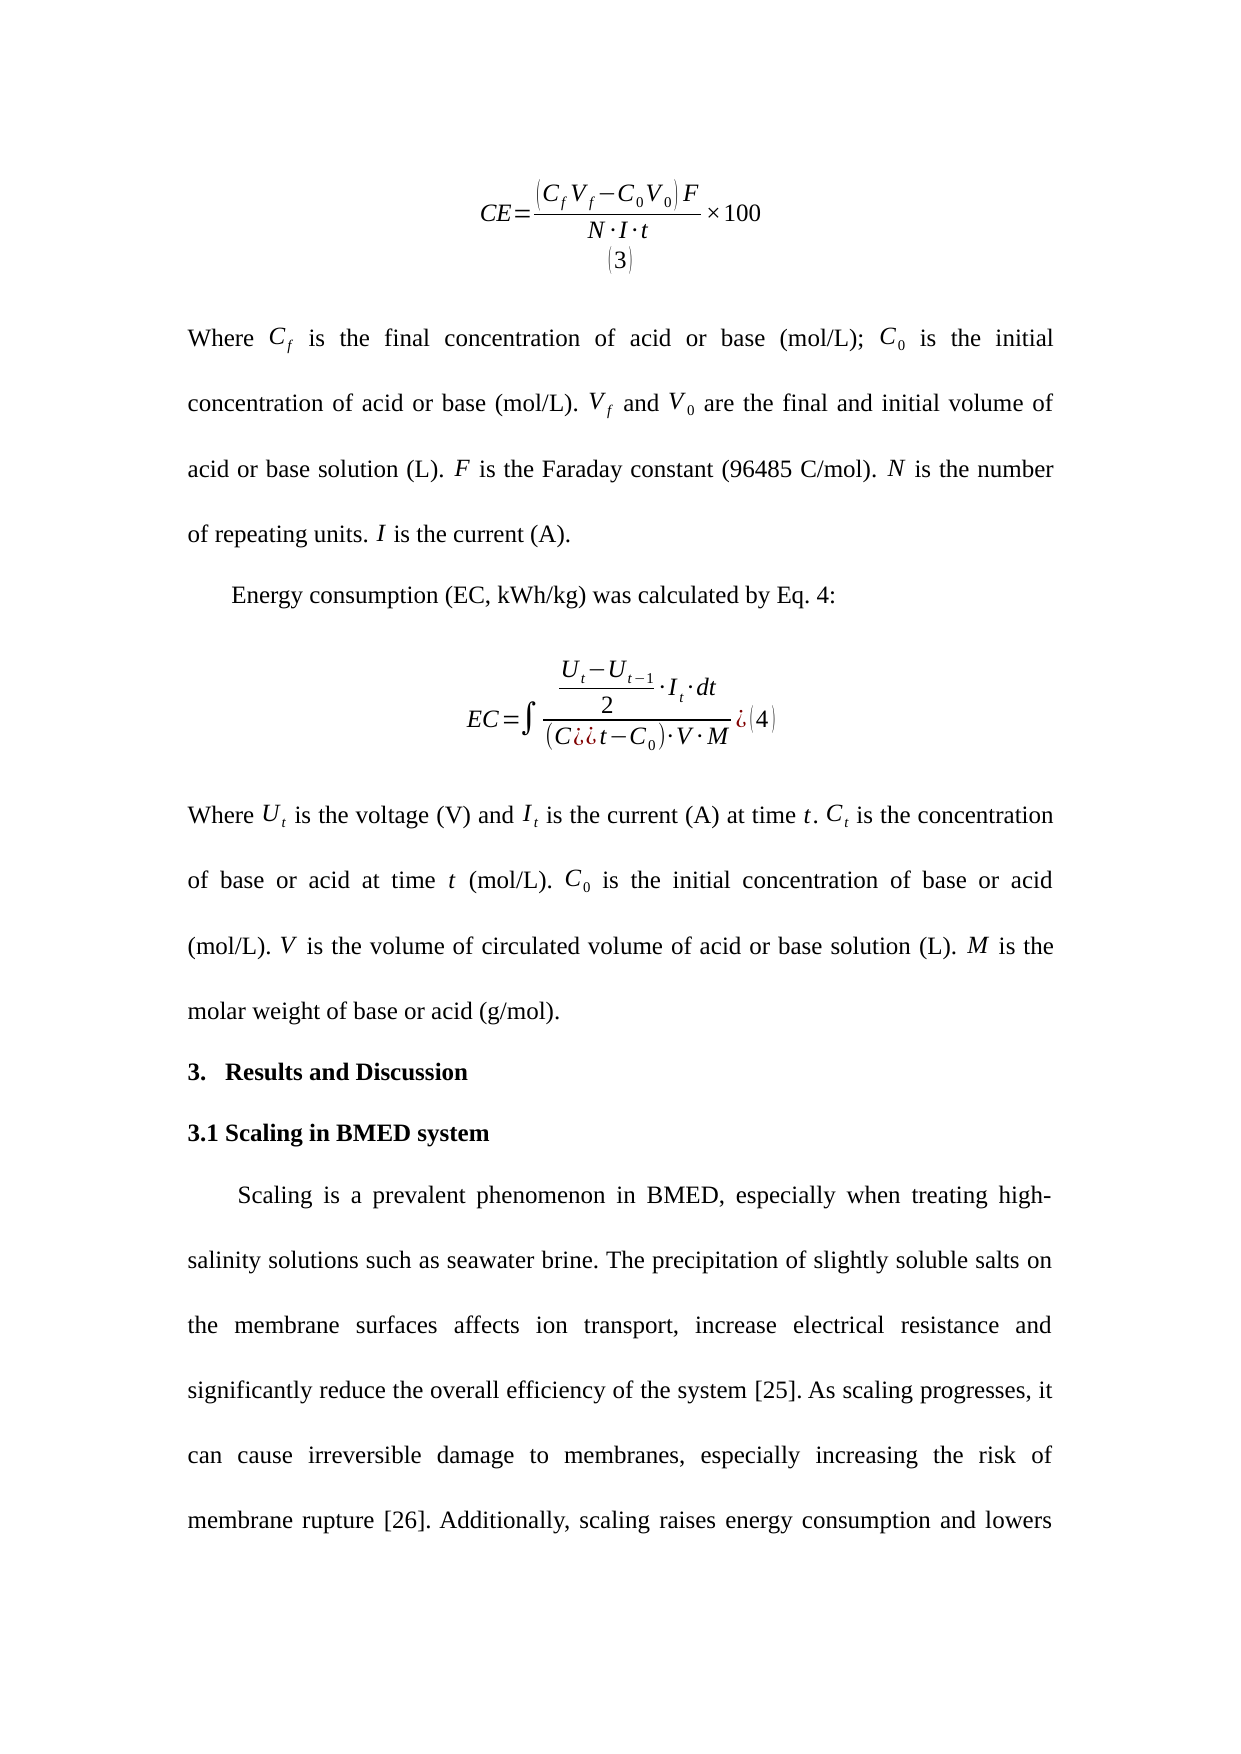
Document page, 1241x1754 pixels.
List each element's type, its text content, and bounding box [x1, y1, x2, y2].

list Scaling in BMED system [187, 1117, 1053, 1149]
list Results and Discussion [187, 1055, 1053, 1088]
text Where is the voltage (V) and is the current (A) at time . is the concentration of base or acid at time (mol/L). is the initial concentration of base or acid (mol/L). is the volume of circulated volume of acid or base solution (L). is the molar weight of base or acid (g/mol). [187, 799, 1054, 1027]
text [187, 1178, 1053, 1535]
text Energy consumption (EC, kWh/kg) was calculated by Eq. 4: [187, 578, 1054, 611]
text Where is the final concentration of acid or base (mol/L); is the initial concentration of acid or base (mol/L). and are the final and initial volume of acid or base solution (L). is the Faraday constant (96485 C/mol). is the number of repeating units. is the current (A). [187, 322, 1054, 549]
